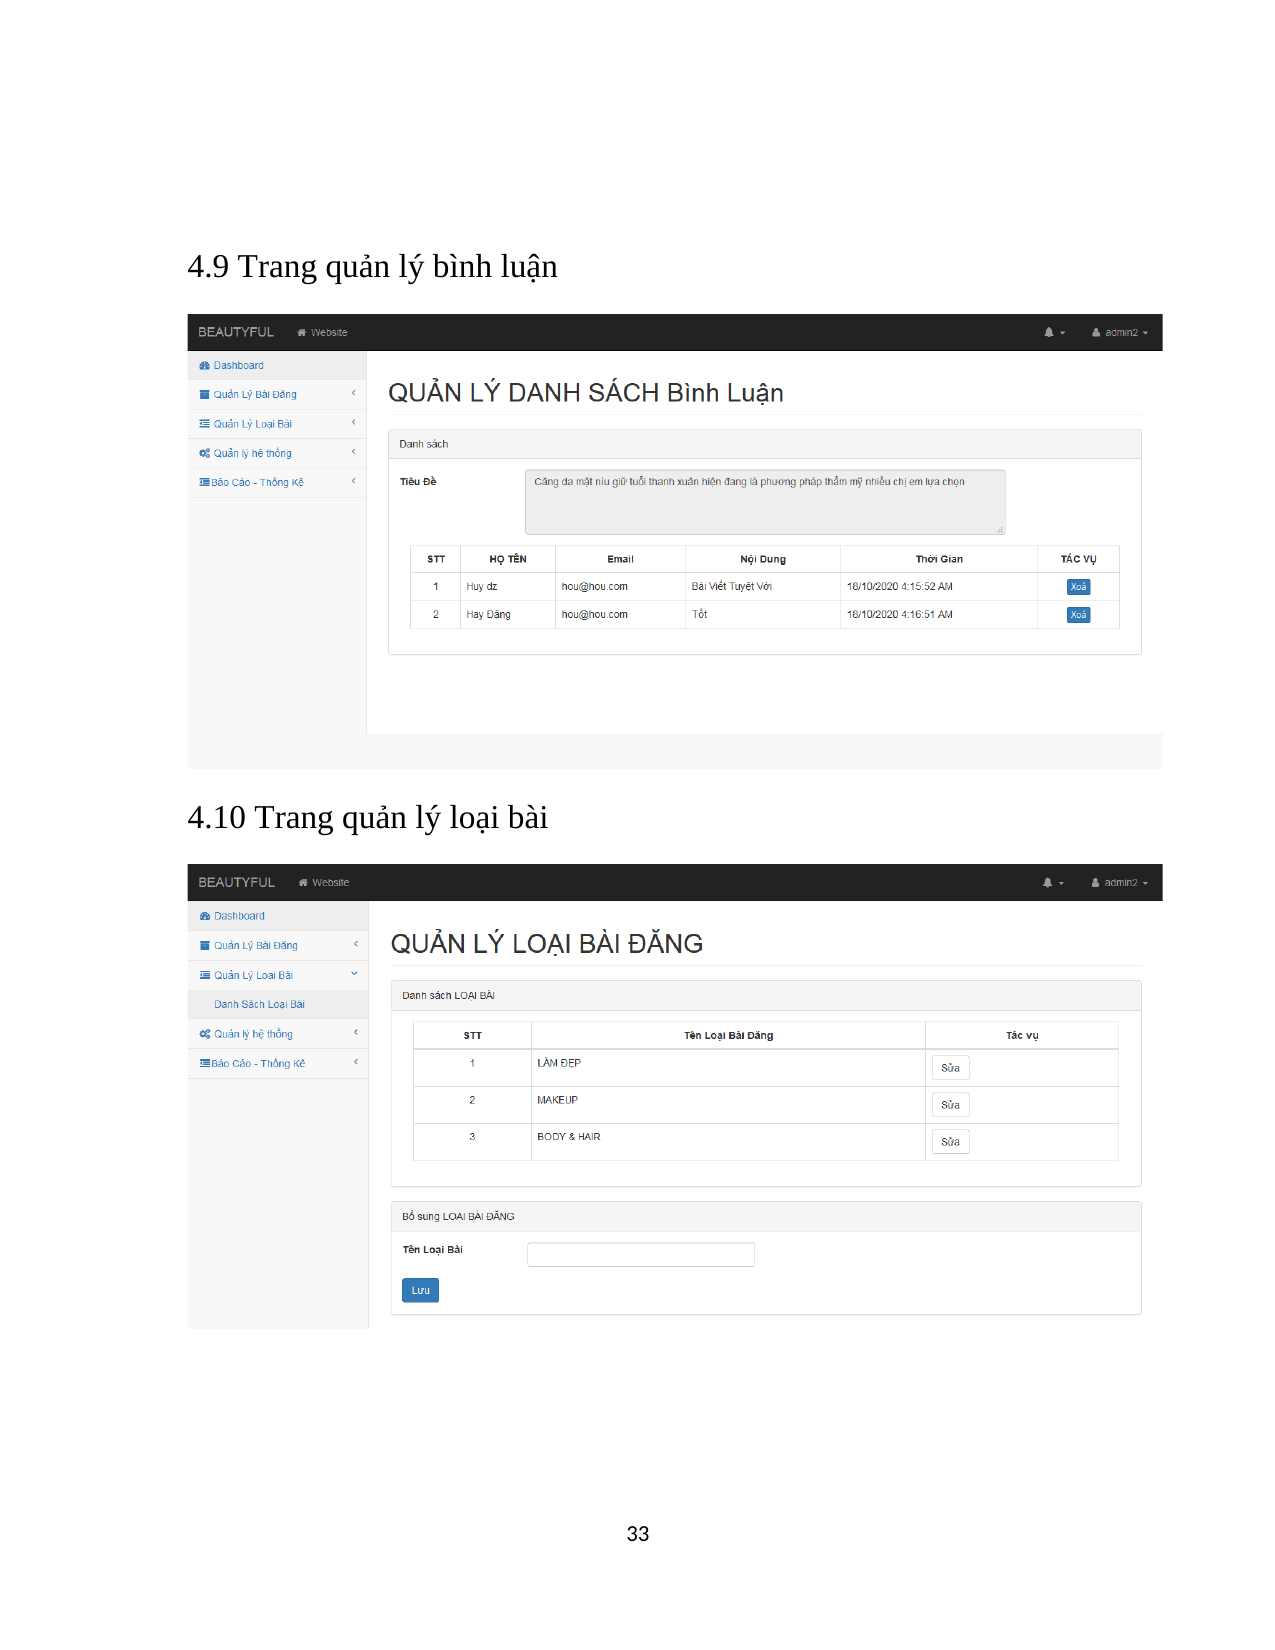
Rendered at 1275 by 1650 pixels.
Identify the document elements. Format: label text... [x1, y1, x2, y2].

text 4.9 Trang quản lý bình luận [187, 247, 1125, 285]
picture [187, 864, 1163, 1329]
picture [187, 314, 1163, 769]
text 4.10 Trang quản lý loại bài [187, 797, 1125, 836]
